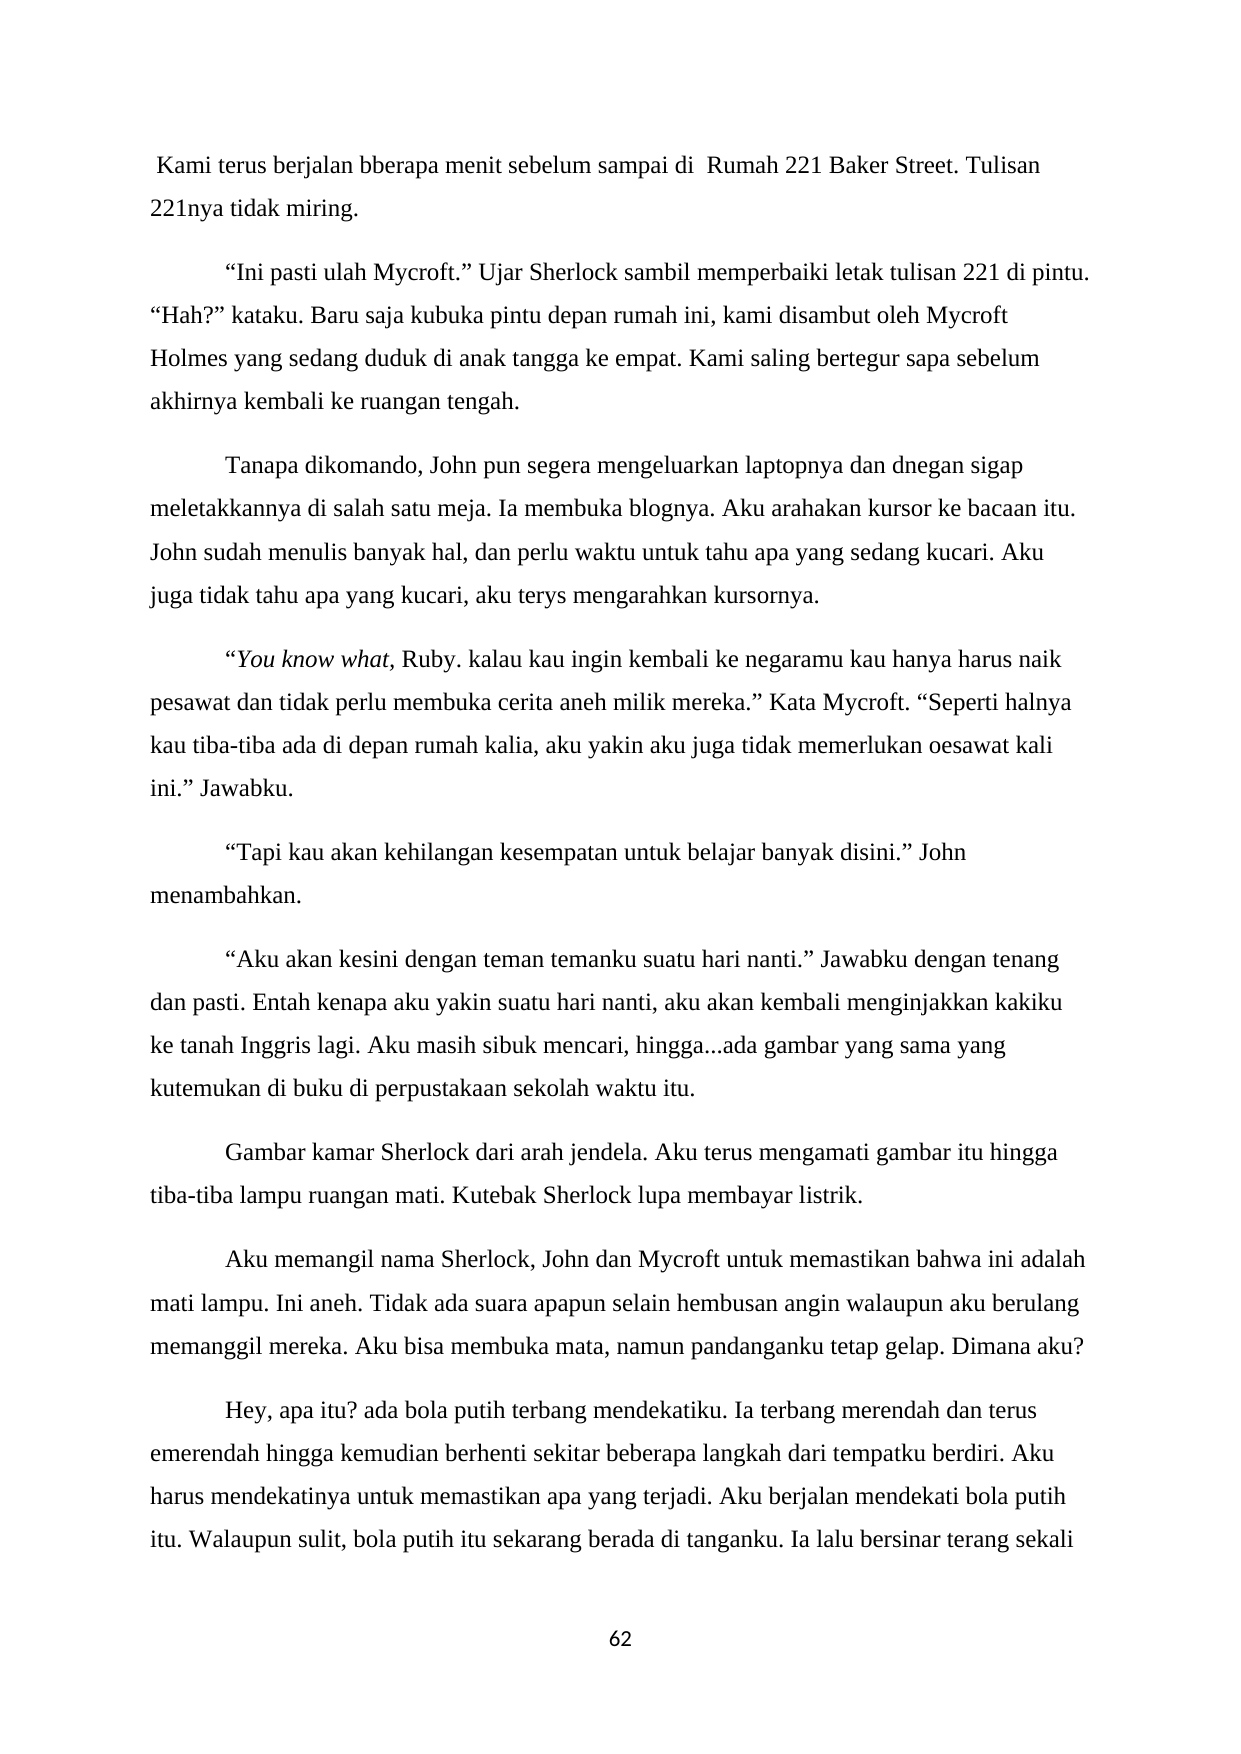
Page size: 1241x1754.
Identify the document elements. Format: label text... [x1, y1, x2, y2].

text “Ini pasti ulah Mycroft.” Ujar Sherlock sambil memperbaiki letak tulisan 221 di pintu. “Hah?” kataku. Baru saja kubuka pintu depan rumah ini, kami disambut oleh Mycroft Holmes yang sedang duduk di anak tangga ke empat. Kami saling bertegur sapa sebelum akhirnya kembali ke ruangan tengah. [150, 257, 1090, 415]
text Tanapa dikomando, John pun segera mengeluarkan laptopnya dan dnegan sigap meletakkannya di salah satu meja. Ia membuka blognya. Aku arahakan kursor ke bacaan itu. John sudah menulis banyak hal, dan perlu waktu untuk tahu apa yang sedang kucari. Aku juga tidak tahu apa yang kucari, aku terys mengarahkan kursornya. [150, 450, 1090, 608]
text “Tapi kau akan kehilangan kesempatan untuk belajar banyak disini.” John menambahkan. [150, 837, 1090, 909]
text “Aku akan kesini dengan teman temanku suatu hari nanti.” Jawabku dengan tenang dan pasti. Entah kenapa aku yakin suatu hari nanti, aku akan kembali menginjakkan kakiku ke tanah Inggris lagi. Aku masih sibuk mencari, hingga...ada gambar yang sama yang kutemukan di buku di perpustakaan sekolah waktu itu. [150, 944, 1090, 1102]
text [150, 1395, 1090, 1553]
text Gambar kamar Sherlock dari arah jendela. Aku terus mengamati gambar itu hingga tiba-tiba lampu ruangan mati. Kutebak Sherlock lupa membayar listrik. [150, 1137, 1090, 1209]
text Kami terus berjalan bberapa menit sebelum sampai di Rumah 221 Baker Street. Tulisan 221nya tidak miring. [150, 150, 1090, 222]
text “You know what, Ruby. kalau kau ingin kembali ke negaramu kau hanya harus naik pesawat dan tidak perlu membuka cerita aneh milik mereka.” Kata Mycroft. “Seperti halnya kau tiba-tiba ada di depan rumah kalia, aku yakin aku juga tidak memerlukan oesawat kali ini.” Jawabku. [150, 644, 1090, 802]
text Aku memangil nama Sherlock, John dan Mycroft untuk memastikan bahwa ini adalah mati lampu. Ini aneh. Tidak ada suara apapun selain hembusan angin walaupun aku berulang memanggil mereka. Aku bisa membuka mata, namun pandanganku tetap gelap. Dimana aku? [150, 1244, 1090, 1359]
